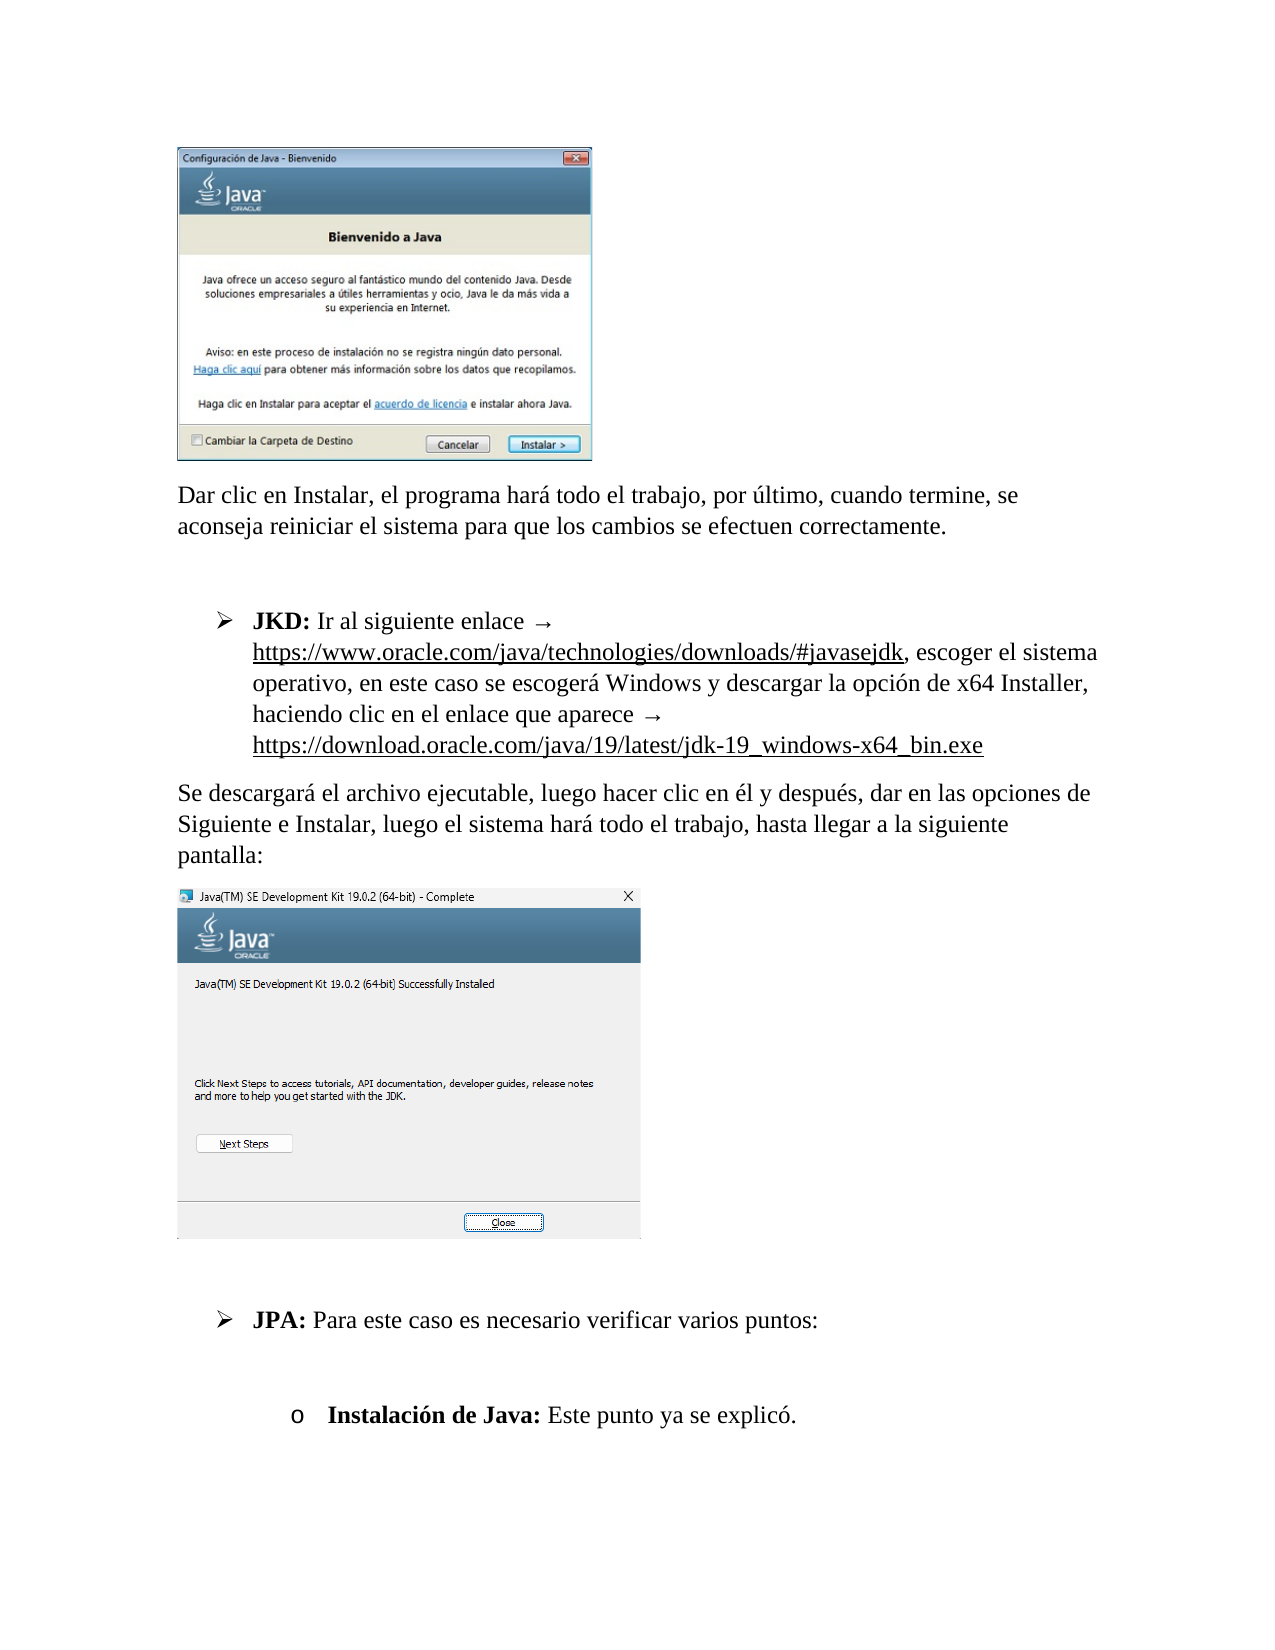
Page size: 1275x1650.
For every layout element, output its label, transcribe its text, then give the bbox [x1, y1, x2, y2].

text Dar clic en Instalar, el programa hará todo el trabajo, por último, cuando termine, se aconseja reiniciar el sistema para que los cambios se efectuen correctamente. [177, 480, 1098, 540]
picture [177, 147, 593, 461]
list JPA: Para este caso es necesario verificar varios puntos: [215, 1305, 1098, 1334]
picture [177, 888, 641, 1239]
list Instalación de Java: Este punto ya se explicó. [290, 1400, 1098, 1431]
list JKD: Ir al siguiente enlace → https://www.oracle.com/java/technologies/downloads/#javasejdk, escoger el sistema operativo, en este caso se escogerá Windows y descargar la opción de x64 Installer, haciendo clic en el enlace que aparece → https://download.oracle.com/java/19/latest/jdk-19_windows-x64_bin.exe [215, 606, 1098, 759]
text Se descargará el archivo ejecutable, luego hacer clic en él y después, dar en las opciones de Siguiente e Instalar, luego el sistema hará todo el trabajo, hasta llegar a la siguiente pantalla: [177, 778, 1098, 869]
